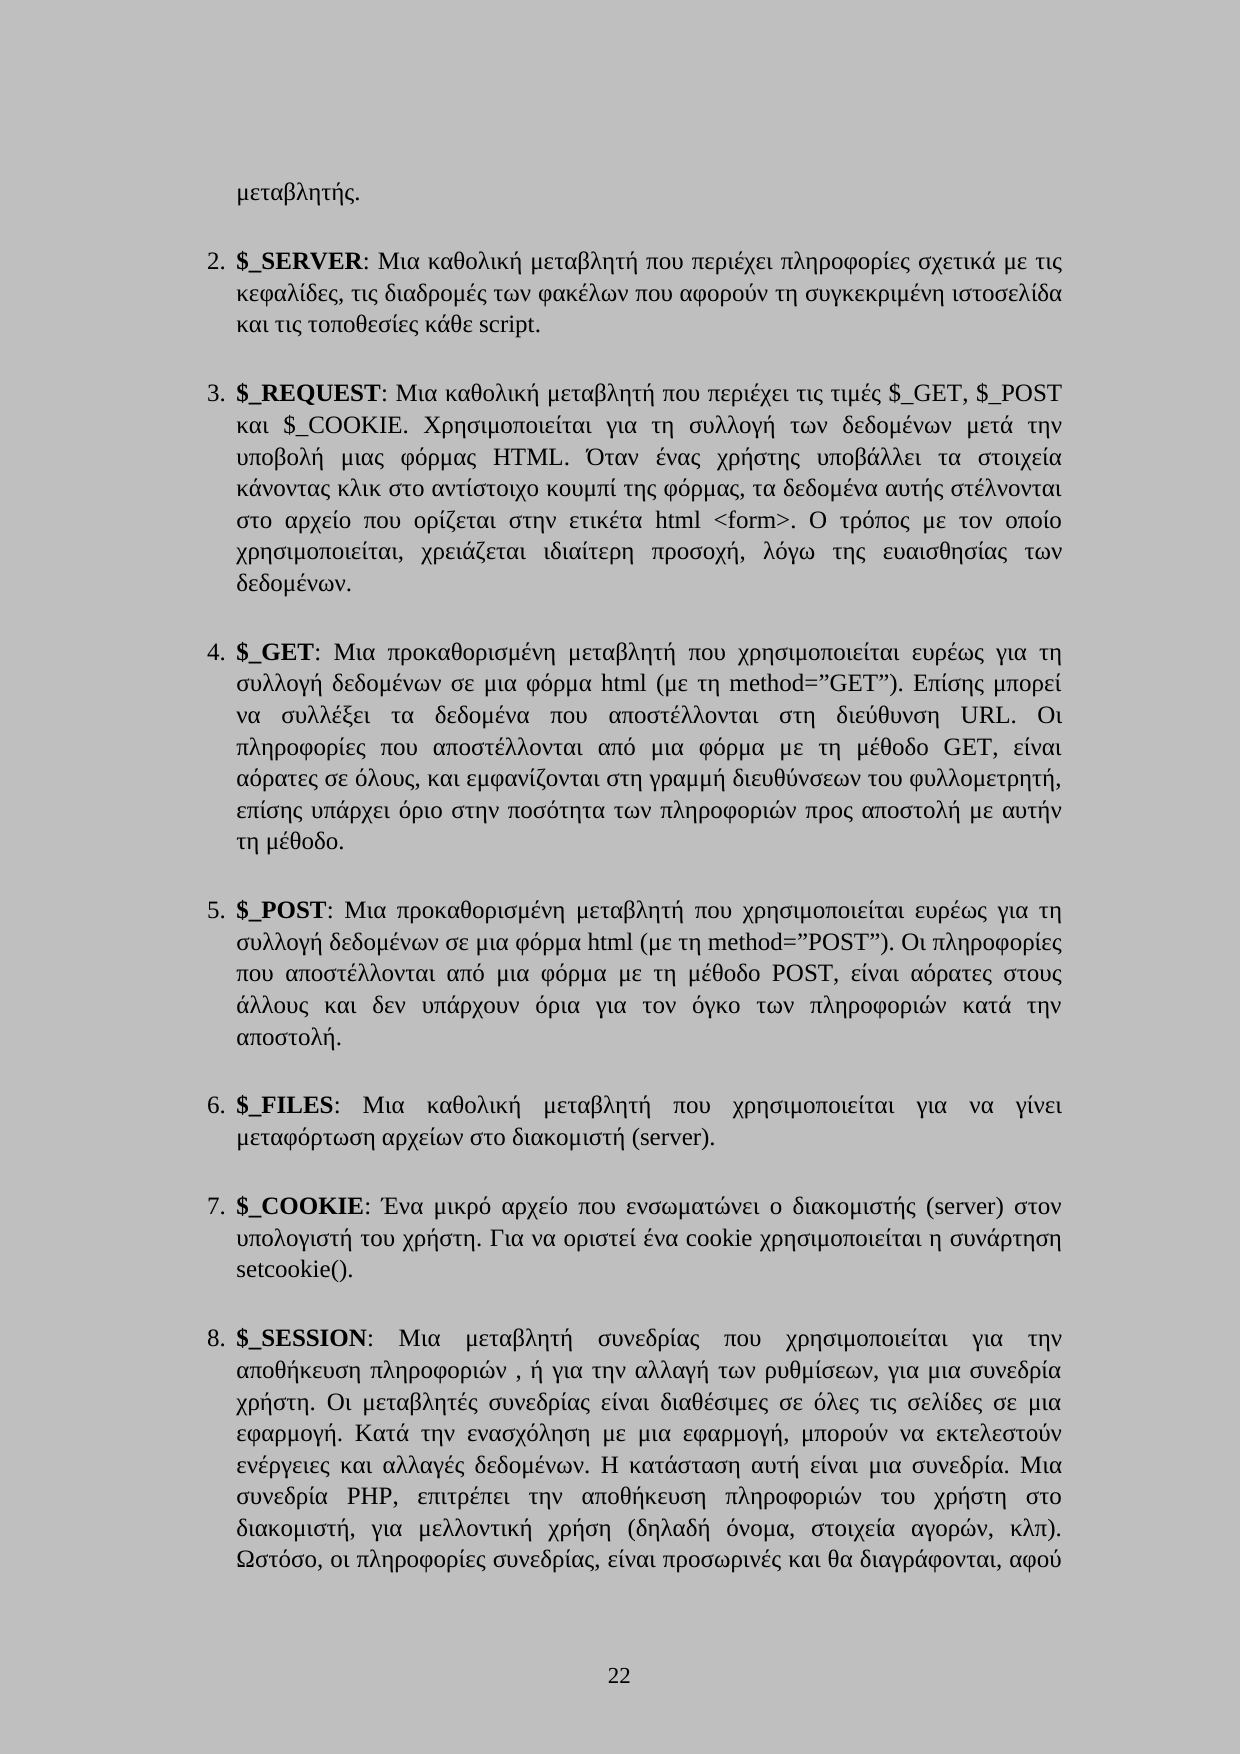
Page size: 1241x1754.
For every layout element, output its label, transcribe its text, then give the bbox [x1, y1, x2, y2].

list $_COOKIE: Ένα μικρό αρχείο που ενσωματώνει ο διακομιστής (server) στον υπολογιστή του χρήστη. Για να οριστεί ένα cookie χρησιμοποιείται η συνάρτηση setcookie(). [207, 1122, 1063, 1214]
list $_GET: Μια προκαθορισμένη μεταβλητή που χρησιμοποιείται ευρέως για τη συλλογή δεδομένων σε μια φόρμα html (με τη method=”GET”). Επίσης μπορεί να συλλέξει τα δεδομένα που αποστέλλονται στη διεύθυνση URL. Οι πληροφορίες που αποστέλλονται από μια φόρμα με τη μέθοδο GET, είναι αόρατες σε όλους, και εμφανίζονται στη γραμμή διευθύνσεων του φυλλομετρητή, επίσης υπάρχει όριο στην ποσότητα των πληροφοριών προς αποστολή με αυτήν τη μέθοδο. [207, 568, 1063, 786]
list $_SESSION: Μια μεταβλητή συνεδρίας που χρησιμοποιείται για την αποθήκευση πληροφοριών , ή για την αλλαγή των ρυθμίσεων, για μια συνεδρία χρήστη. Οι μεταβλητές συνεδρίας είναι διαθέσιμες σε όλες τις σελίδες σε μια εφαρμογή. Κατά την ενασχόληση με μια εφαρμογή, μπορούν να εκτελεστούν ενέργειες και αλλαγές δεδομένων. Η κατάσταση αυτή είναι μια συνεδρία. Μια συνεδρία PHP, επιτρέπει την αποθήκευση πληροφοριών του χρήστη στο διακομιστή, για μελλοντική χρήση (δηλαδή όνομα, στοιχεία αγορών, κλπ). Ωστόσο, οι πληροφορίες συνεδρίας, είναι προσωρινές και θα διαγράφονται, αφού ο χρήστης έχει αποχωρήσει από το διαδικτυακό τόπο. Για μόνιμη αποθήκευση, μπορεί να χρησιμοποιηθεί μια βάση δεδομένων [13]. [207, 1254, 1063, 1567]
list $_POST: Μια προκαθορισμένη μεταβλητή που χρησιμοποιείται ευρέως για τη συλλογή δεδομένων σε μια φόρμα html (με τη method=”POST”). Οι πληροφορίες που αποστέλλονται από μια φόρμα με τη μέθοδο POST, είναι αόρατες στους άλλους και δεν υπάρχουν όρια για τον όγκο των πληροφοριών κατά την αποστολή. [207, 826, 1063, 981]
list $_SERVER: Μια καθολική μεταβλητή που περιέχει πληροφορίες σχετικά με τις κεφαλίδες, τις διαδρομές των φακέλων που αφορούν τη συγκεκριμένη ιστοσελίδα και τις τοποθεσίες κάθε script. [207, 177, 1063, 269]
list $_FILES: Μια καθολική μεταβλητή που χρησιμοποιείται για να γίνει μεταφόρτωση αρχείων στο διακομιστή (server). [207, 1022, 1063, 1082]
list $_REQUEST: Μια καθολική μεταβλητή που περιέχει τις τιμές $_GET, $_POST και $_COOKIE. Χρησιμοποιείται για τη συλλογή των δεδομένων μετά την υποβολή μιας φόρμας HTML. Όταν ένας χρήστης υποβάλλει τα στοιχεία κάνοντας κλικ στο αντίστοιχο κουμπί της φόρμας, τα δεδομένα αυτής στέλνονται στο αρχείο που ορίζεται στην ετικέτα html <form>. Ο τρόπος με τον οποίο χρησιμοποιείται, χρειάζεται ιδιαίτερη προσοχή, λόγω της ευαισθησίας των δεδομένων. [207, 309, 1063, 527]
